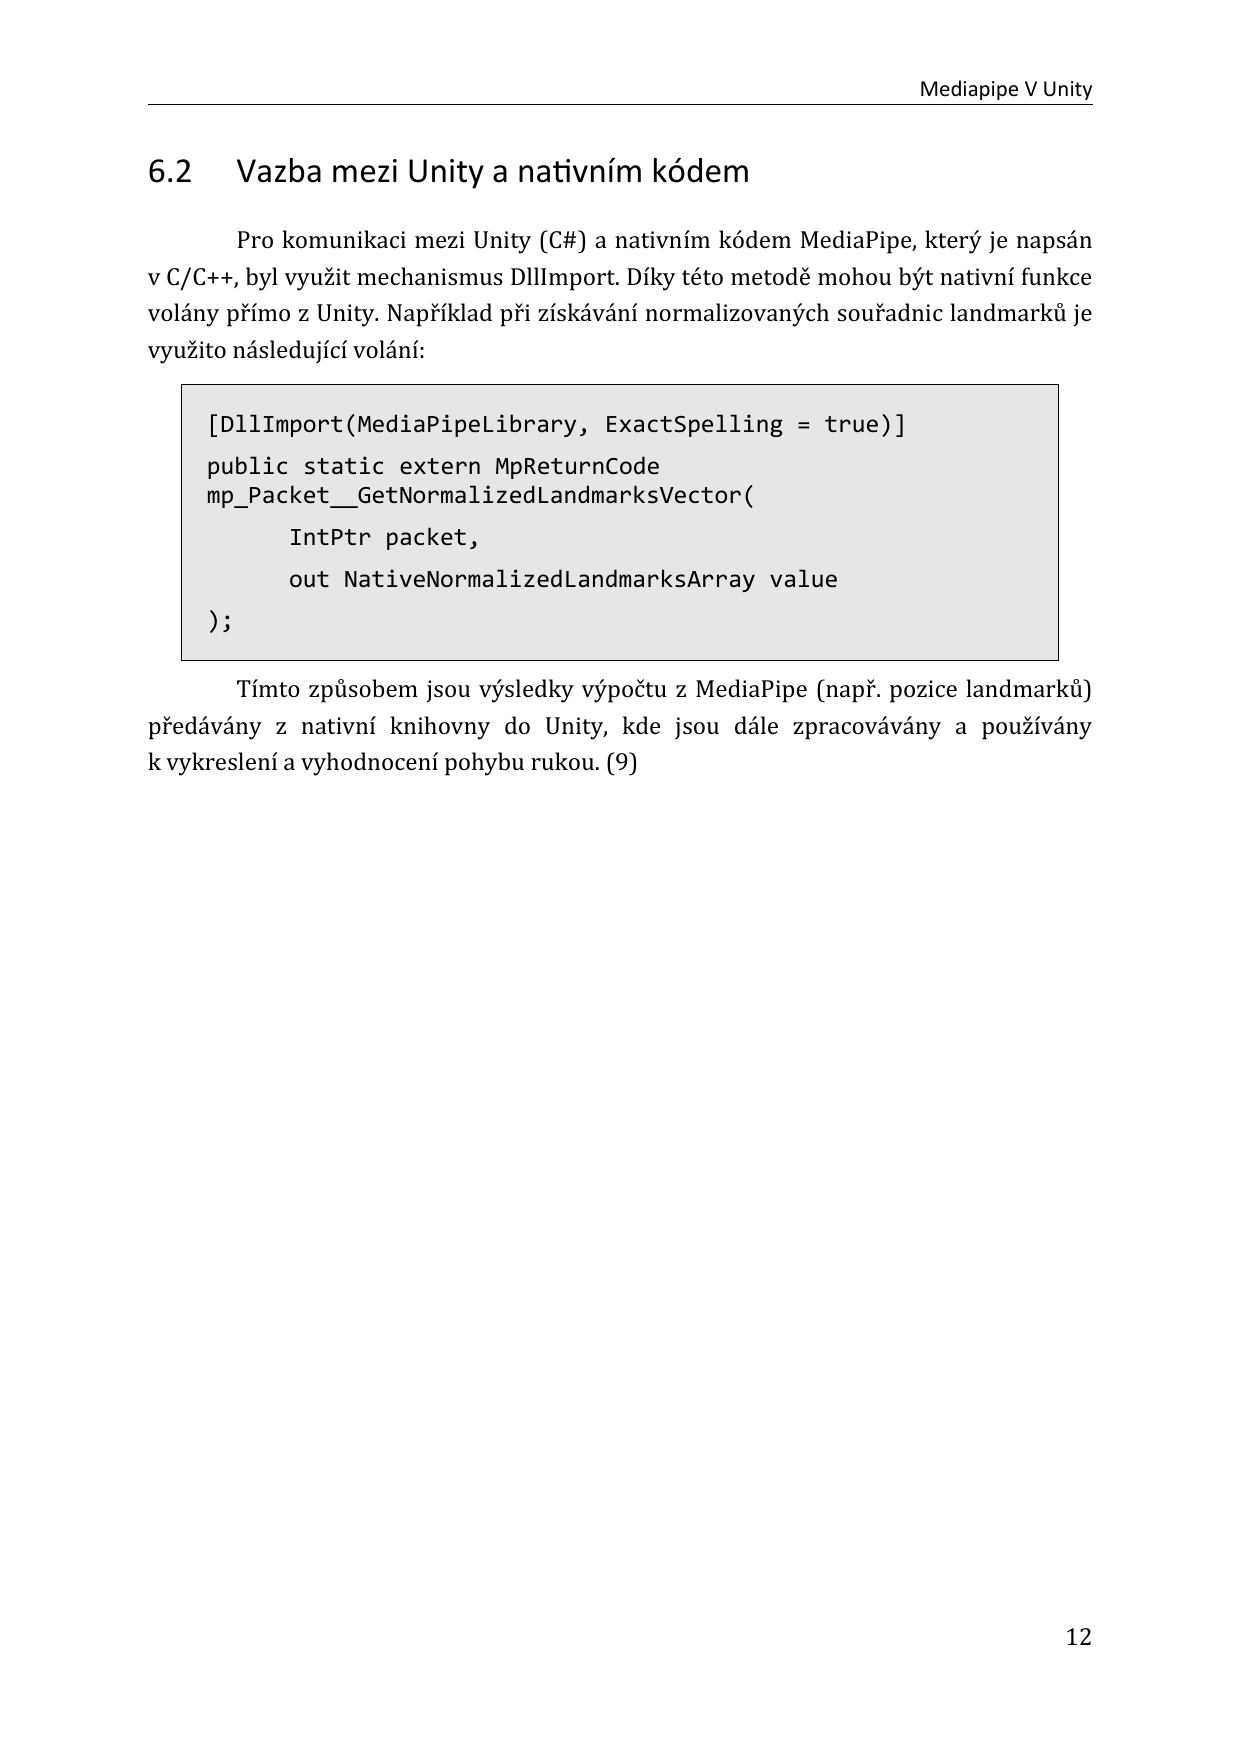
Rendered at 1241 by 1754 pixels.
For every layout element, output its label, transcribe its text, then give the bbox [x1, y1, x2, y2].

text ); [182, 580, 1058, 660]
text Pro komunikaci mezi Unity (C#) a nativním kódem MediaPipe, který je napsán v C/C++, byl využit mechanismus DllImport. Díky této metodě mohou být nativní funkce volány přímo z Unity. Například při získávání normalizovaných souřadnic landmarků je využito následující volání: [148, 225, 1093, 364]
subtitle Vazba mezi Unity a nativním kódem [148, 148, 1093, 191]
text [DllImport(MediaPipeLibrary, ExactSpelling = true)] [182, 385, 1058, 425]
text IntPtr packet, [182, 496, 1058, 538]
text out NativeNormalizedLandmarksArray value [182, 538, 1058, 580]
text Tímto způsobem jsou výsledky výpočtu z MediaPipe (např. pozice landmarků) předávány z nativní knihovny do Unity, kde jsou dále zpracovávány a používány k vykreslení a vyhodnocení pohybu rukou. [148, 674, 1093, 776]
text public static extern MpReturnCode mp_Packet__GetNormalizedLandmarksVector( [182, 425, 1058, 496]
